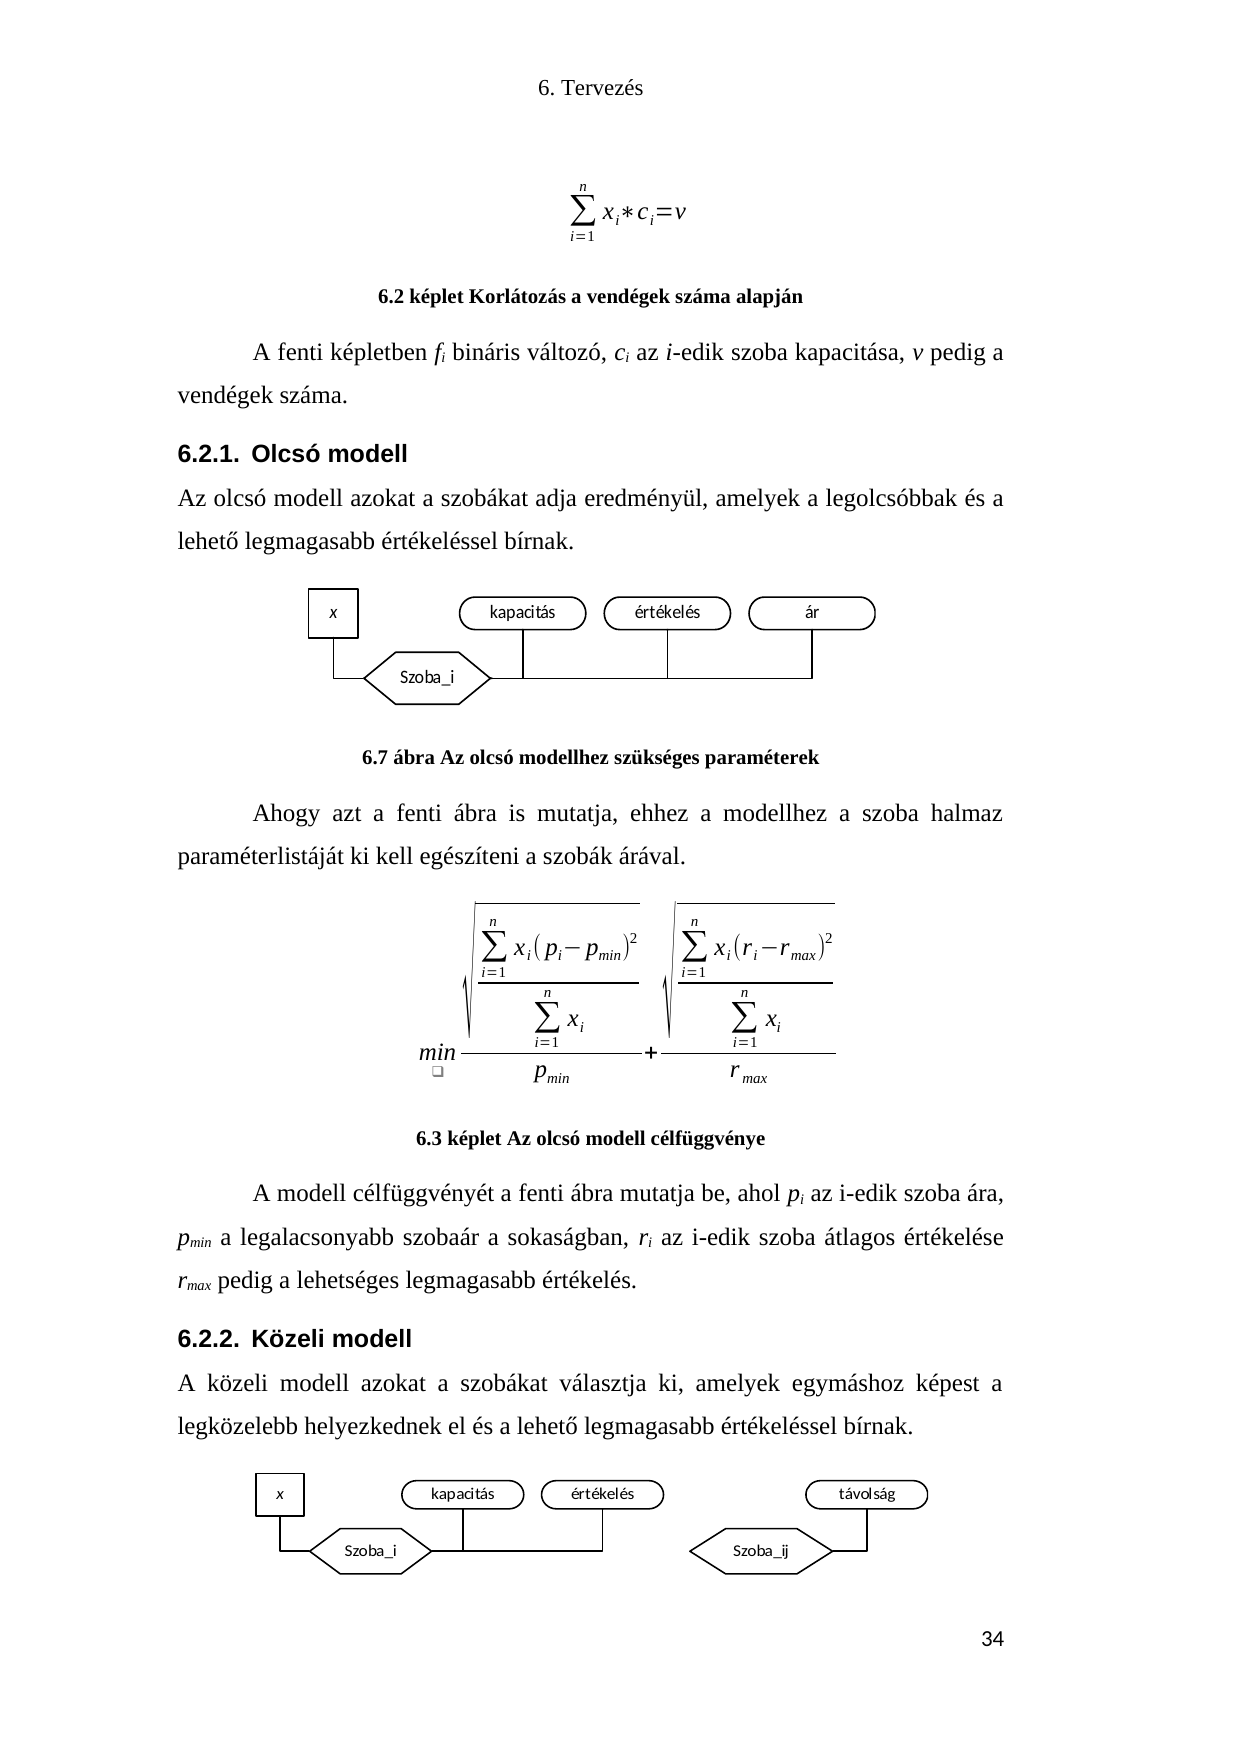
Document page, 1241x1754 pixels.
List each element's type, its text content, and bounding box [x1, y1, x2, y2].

subtitle Közeli modell [177, 1324, 1004, 1353]
text 6.7 ábra Az olcsó modellhez szükséges paraméterek [177, 745, 1004, 769]
text 6.3 képlet Az olcsó modell célfüggvénye [177, 1126, 1004, 1150]
text Az olcsó modell azokat a szobákat adja eredményül, amelyek a legolcsóbbak és a lehető legmagasabb értékeléssel bírnak. [177, 483, 1004, 554]
subtitle Olcsó modell [177, 439, 1004, 468]
text 6.2 képlet Korlátozás a vendégek száma alapján [177, 284, 1004, 308]
text A modell célfüggvényét a fenti ábra mutatja be, ahol pi az i-edik szoba ára, pmin a legalacsonyabb szobaár a sokaságban, ri az i-edik szoba átlagos értékelése rmax pedig a lehetséges legmagasabb értékelés. [177, 1178, 1004, 1293]
text A fenti képletben fi bináris változó, ci az i-edik szoba kapacitása, v pedig a vendégek száma. [177, 337, 1004, 408]
text Ahogy azt a fenti ábra is mutatja, ehhez a modellhez a szoba halmaz paraméterlistáját ki kell egészíteni a szobák árával. [177, 798, 1004, 870]
text A közeli modell azokat a szobákat választja ki, amelyek egymáshoz képest a legközelebb helyezkednek el és a lehető legmagasabb értékeléssel bírnak. [177, 1368, 1004, 1439]
